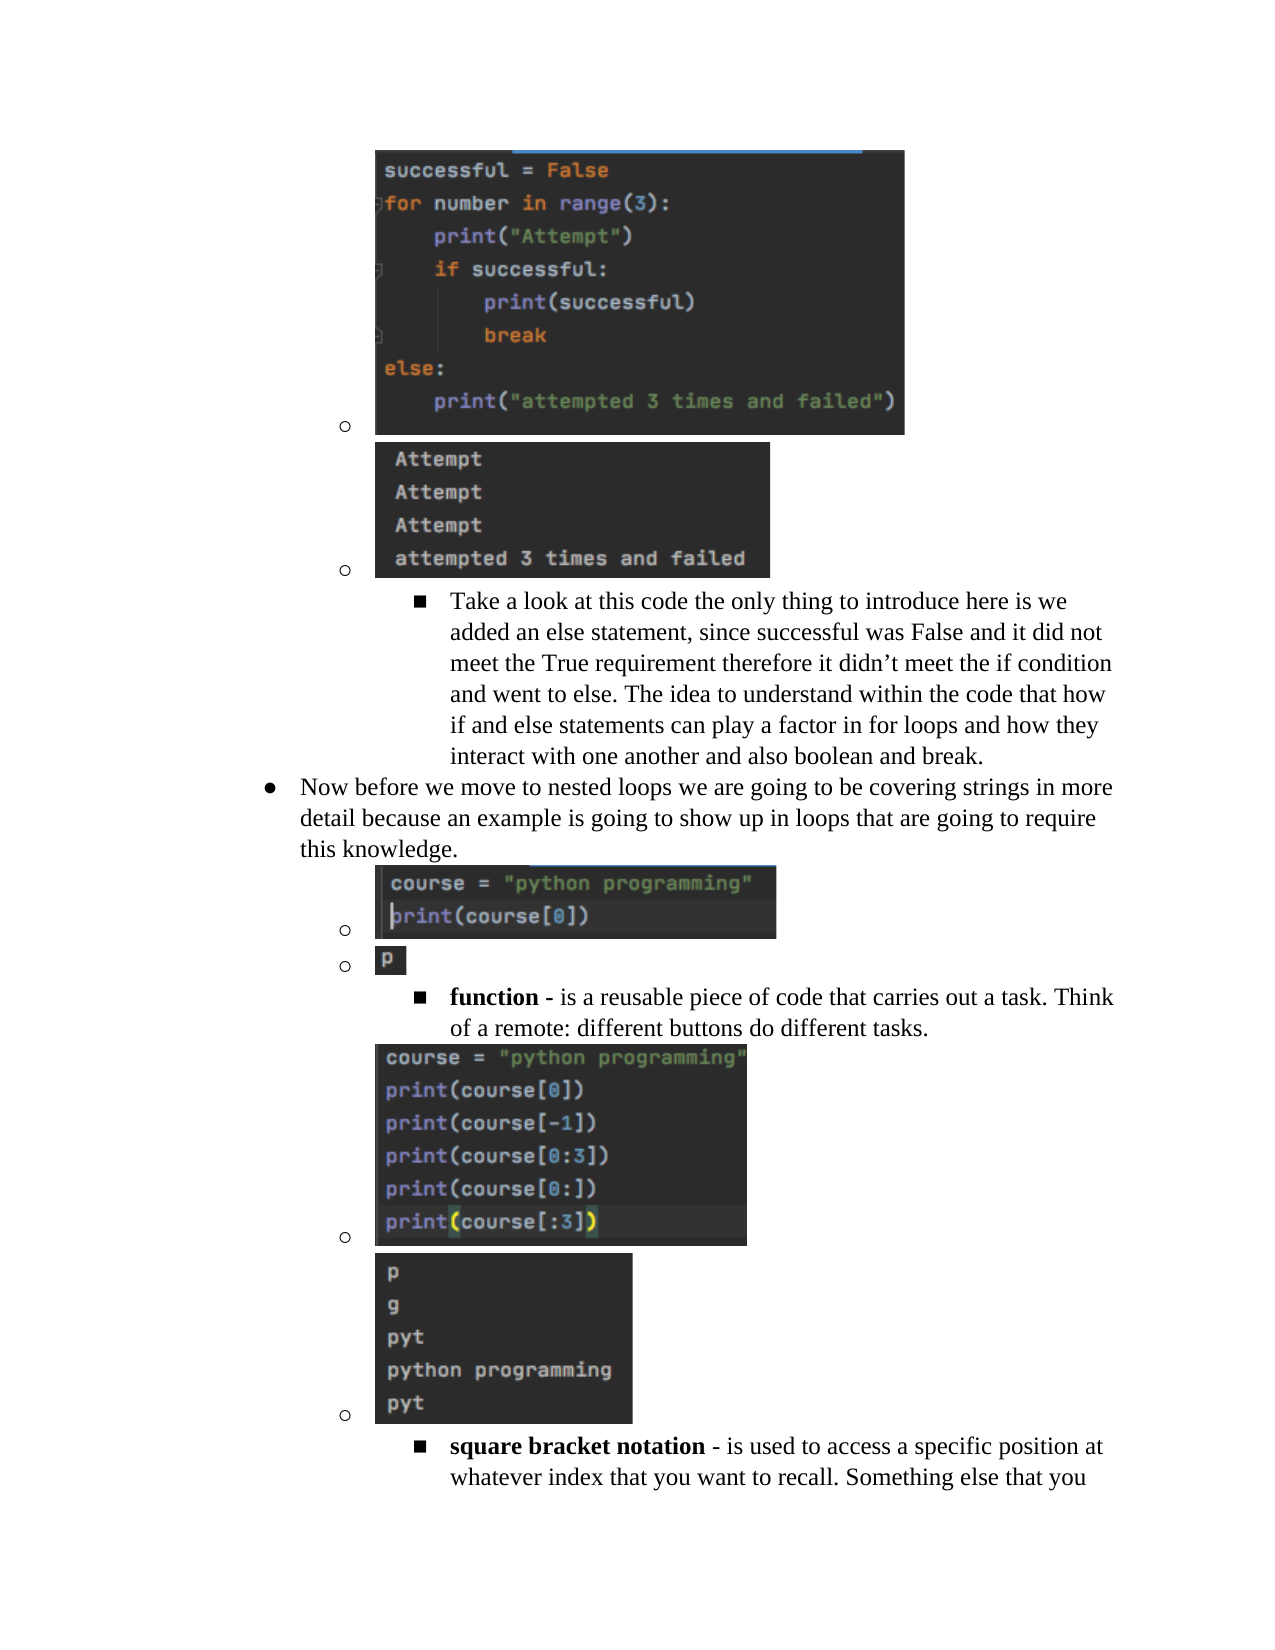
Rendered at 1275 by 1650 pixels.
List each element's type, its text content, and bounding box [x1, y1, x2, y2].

picture [375, 1044, 747, 1246]
picture [375, 946, 407, 975]
picture [375, 1253, 633, 1424]
picture [375, 442, 771, 578]
picture [375, 865, 777, 939]
list function - is a reusable piece of code that carries out a task. Think of a remote: different buttons do different tasks. [412, 982, 1125, 1042]
list Take a look at this code the only thing to introduce here is we added an else statement, since successful was False and it did not meet the True requirement therefore it didn’t meet the if condition and went to else. The idea to understand within the code that how if and else statements can play a factor in for loops and how they interact with one another and also boolean and break. [412, 586, 1125, 770]
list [412, 1431, 1125, 1491]
list Now before we move to nested loops we are going to be covering strings in more detail because an example is going to show up in loops that are going to require this knowledge. [262, 772, 1125, 863]
picture [375, 150, 905, 435]
